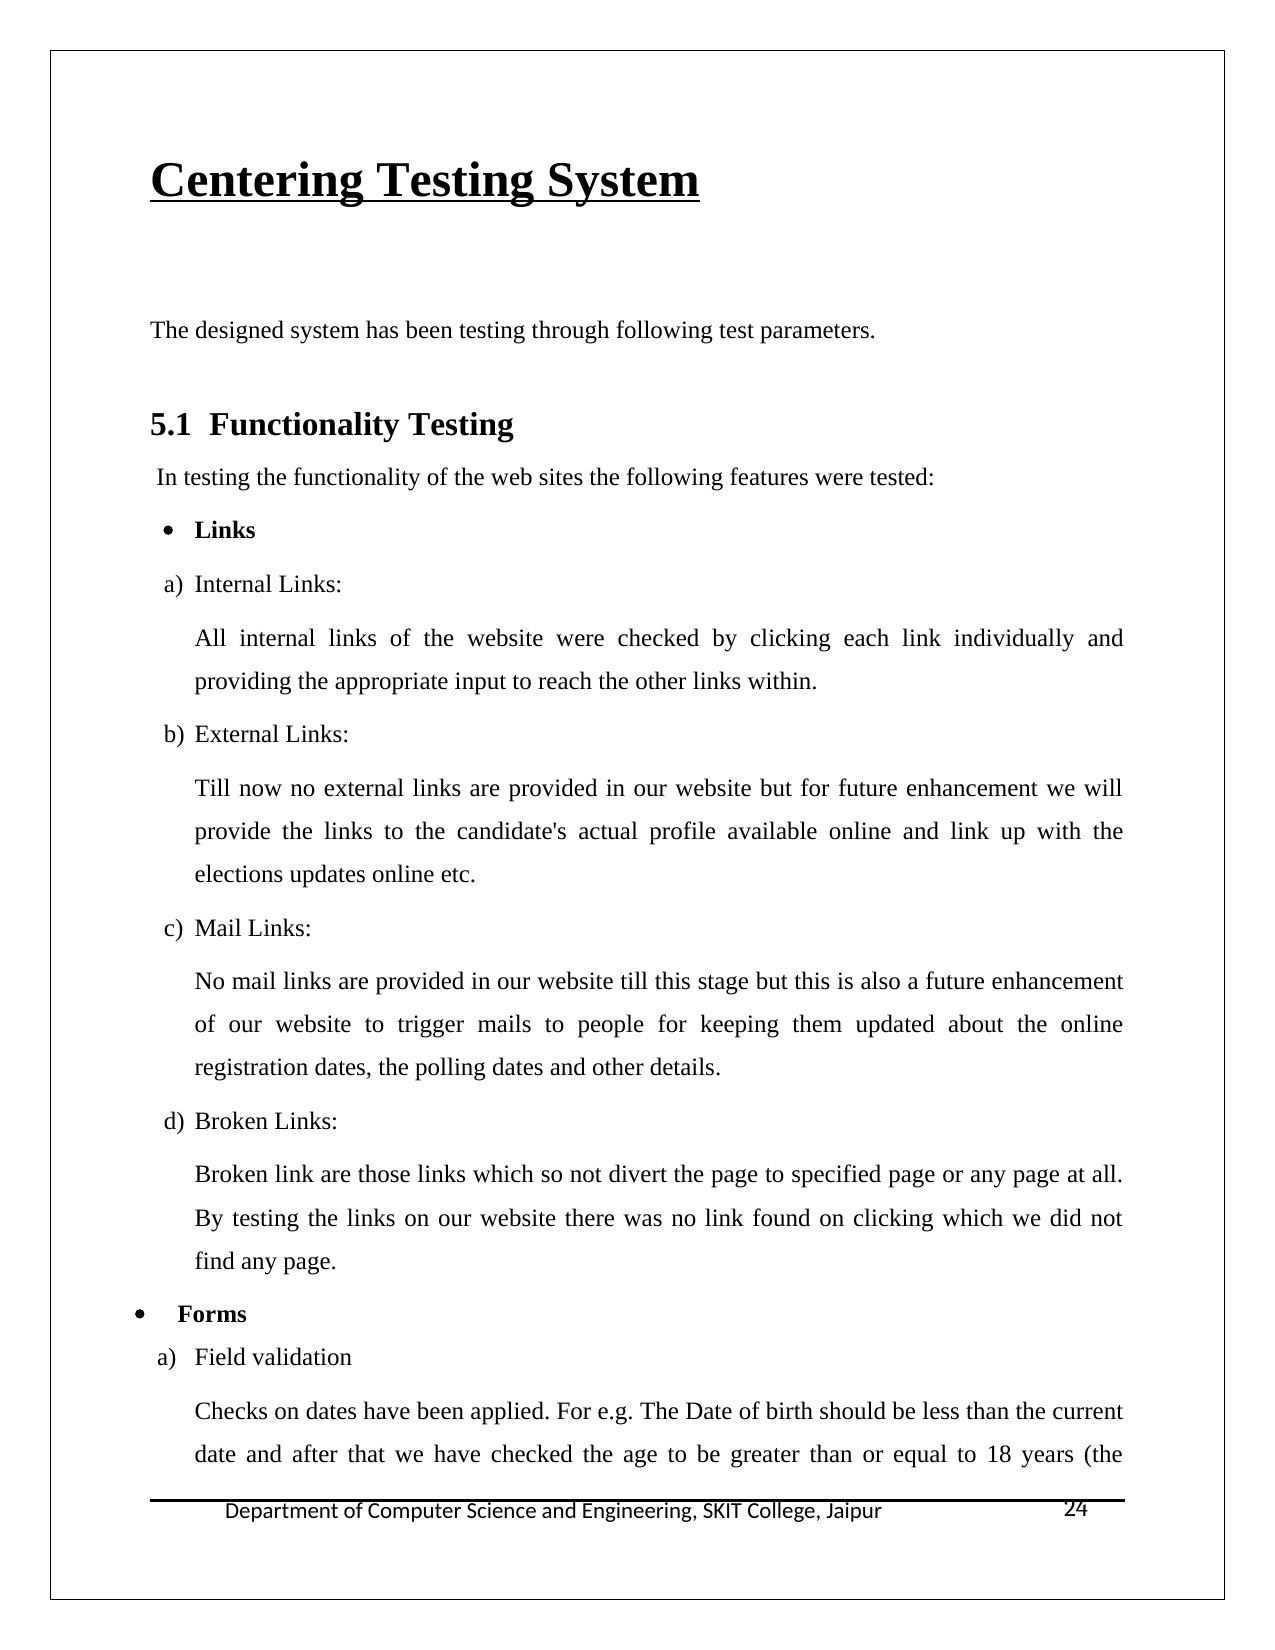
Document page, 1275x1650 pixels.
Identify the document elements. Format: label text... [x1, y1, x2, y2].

list Links [164, 516, 1124, 544]
list Internal Links: [164, 569, 1124, 598]
text Centering Testing System [150, 150, 1124, 207]
list Functionality Testing [150, 404, 1125, 443]
list Field validation [157, 1342, 1124, 1371]
list Forms [135, 1299, 1124, 1328]
text No mail links are provided in our website till this stage but this is also a future enhancement of our website to trigger mails to people for keeping them updated about the online registration dates, the polling dates and other details. [194, 966, 1124, 1081]
list Broken Links: [164, 1106, 1124, 1135]
list External Links: [164, 719, 1124, 748]
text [194, 1396, 1124, 1468]
text In testing the functionality of the web sites the following features were tested: [150, 462, 1124, 491]
list Mail Links: [164, 913, 1124, 941]
text Till now no external links are provided in our website but for future enhancement we will provide the links to the candidate's actual profile available online and link up with the elections updates online etc. [194, 773, 1124, 888]
text Broken link are those links which so not divert the page to specified page or any page at all. By testing the links on our website there was no link found on clicking which we did not find any page. [194, 1159, 1124, 1274]
text All internal links of the website were checked by clicking each link individually and providing the appropriate input to reach the other links within. [194, 623, 1124, 694]
text The designed system has been testing through following test parameters. [150, 315, 1124, 344]
